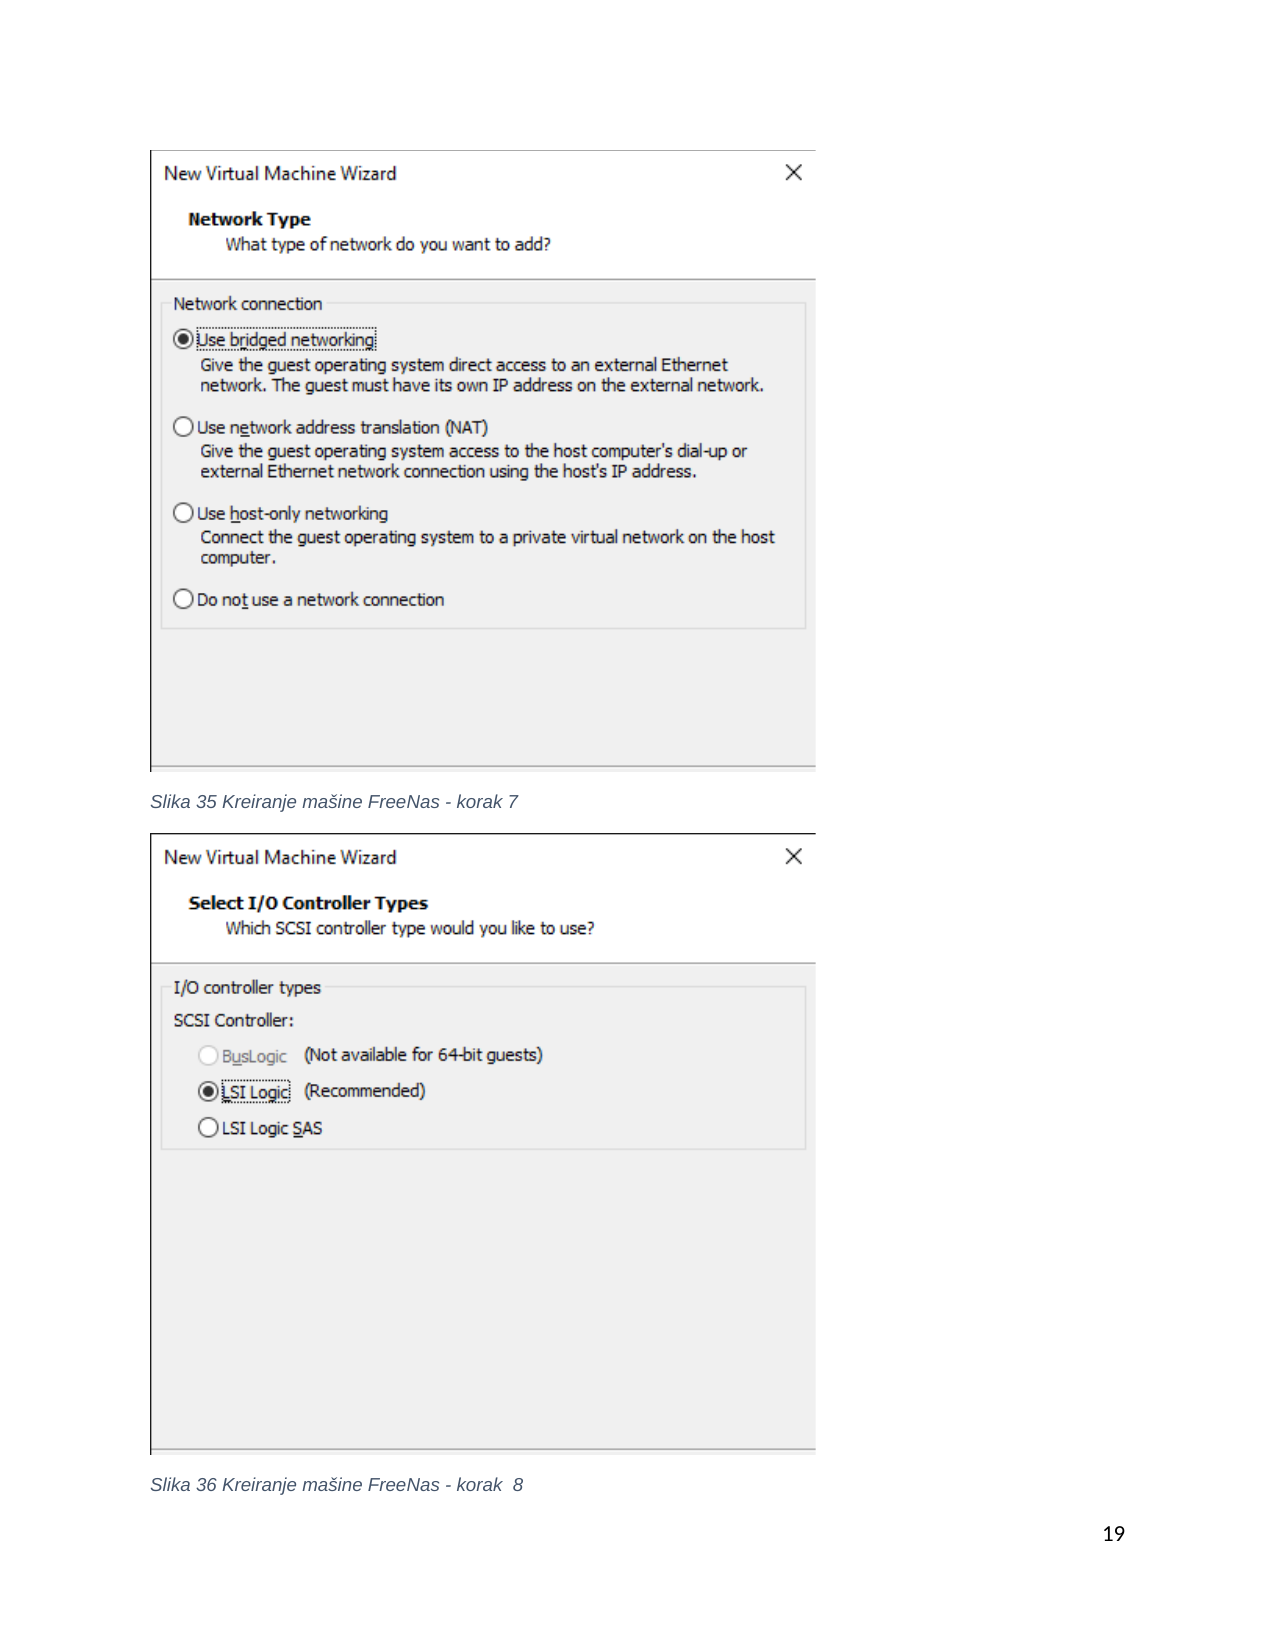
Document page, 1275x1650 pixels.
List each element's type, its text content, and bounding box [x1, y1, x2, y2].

text Slika 35 Kreiranje mašine FreeNas - korak 7 [150, 791, 1125, 812]
picture [150, 833, 816, 1455]
text Slika 36 Kreiranje mašine FreeNas - korak 8 [150, 1474, 1125, 1495]
picture [150, 150, 816, 772]
